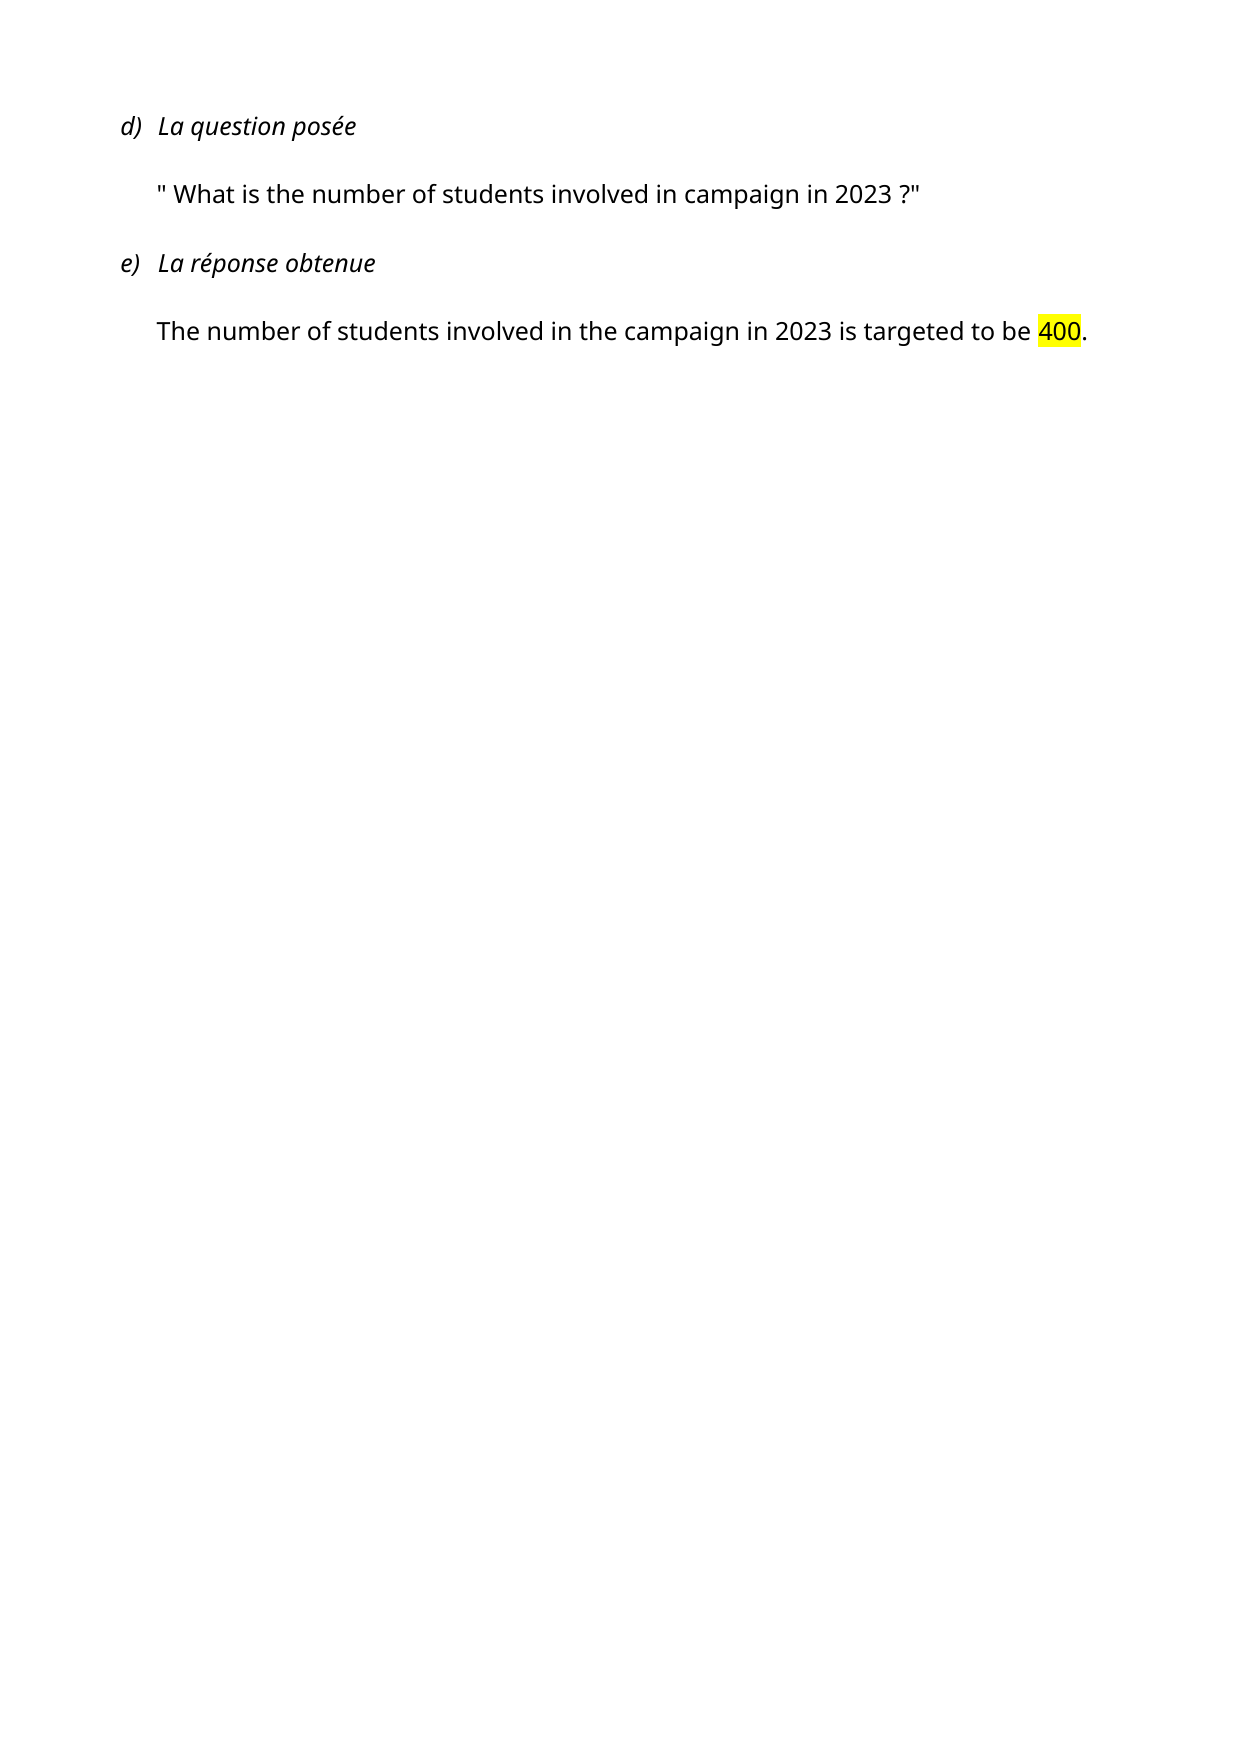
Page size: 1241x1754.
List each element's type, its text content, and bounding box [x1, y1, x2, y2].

text " What is the number of students involved in campaign in 2023 ?" [156, 177, 1165, 211]
subtitle La question posée [120, 109, 1165, 143]
text The number of students involved in the campaign in 2023 is targeted to be 400. [83, 313, 1165, 347]
subtitle La réponse obtenue [120, 245, 1165, 279]
